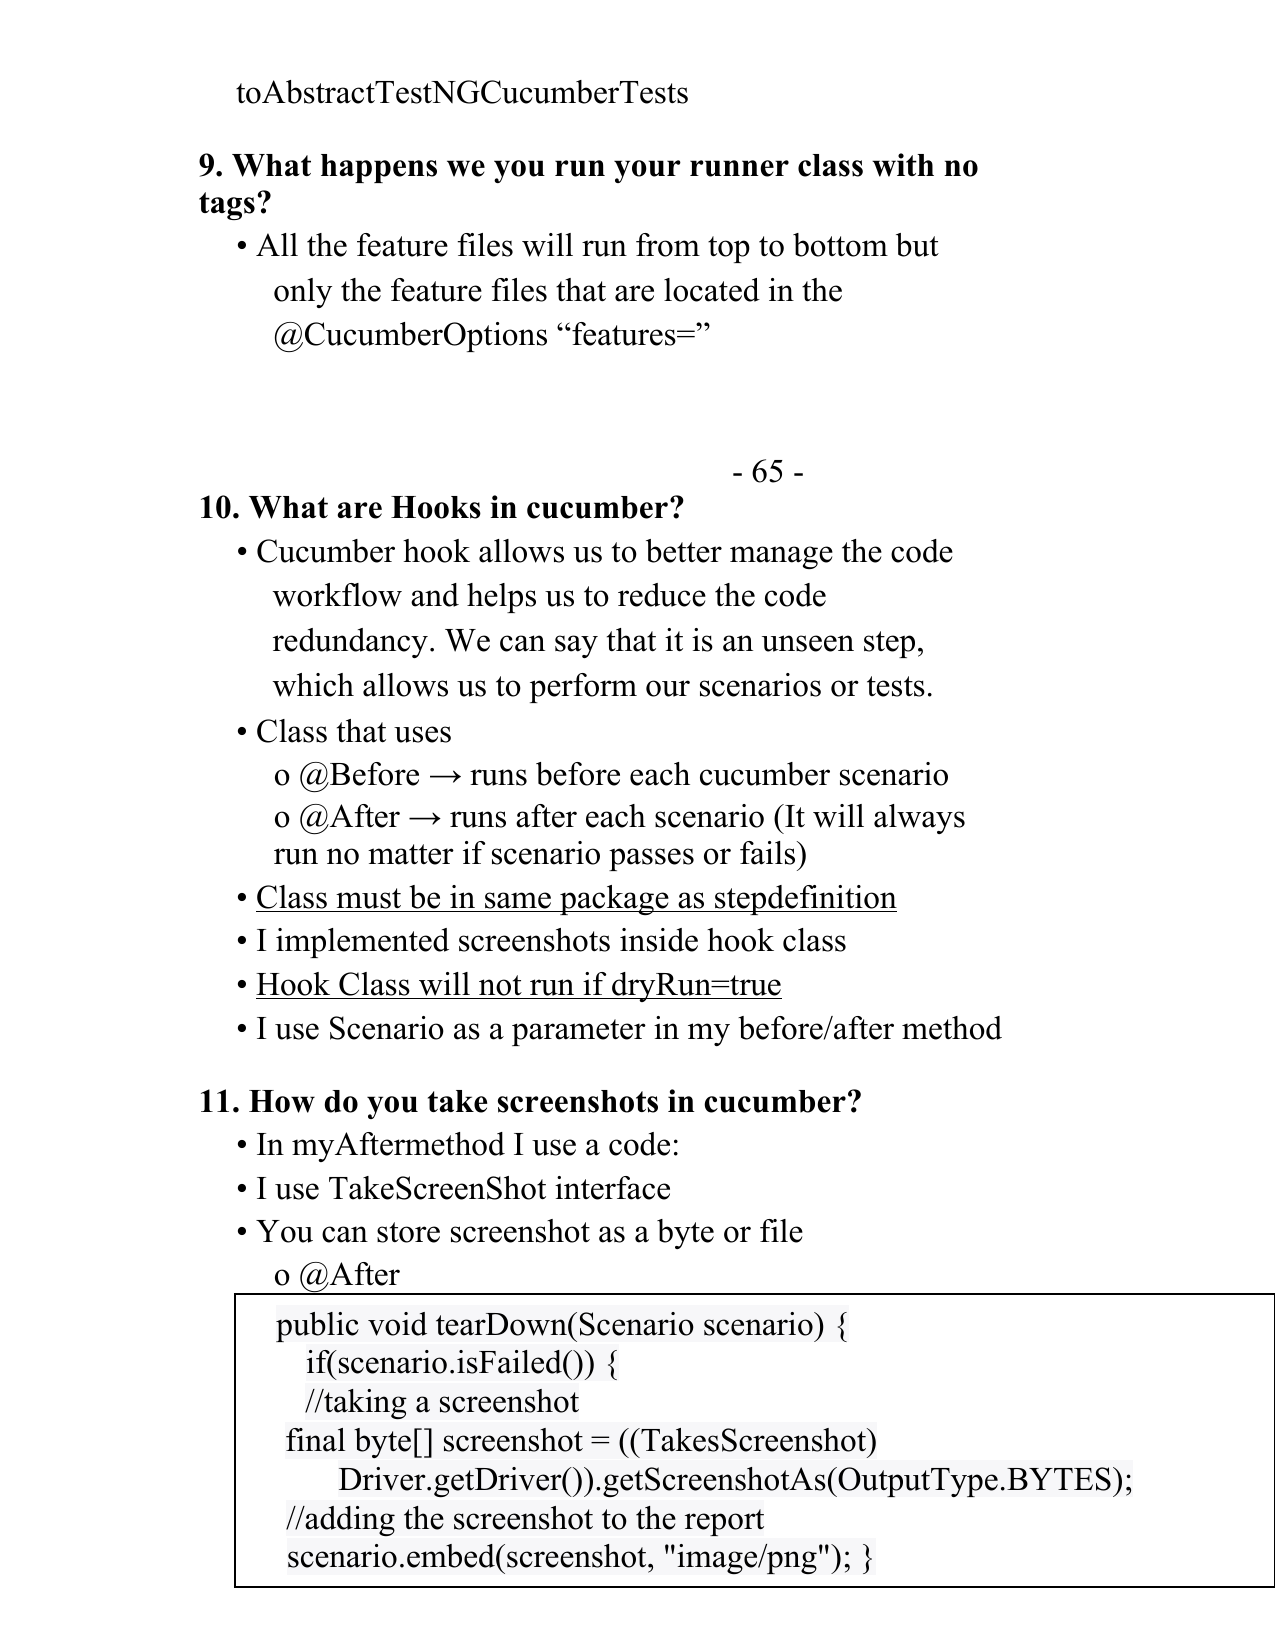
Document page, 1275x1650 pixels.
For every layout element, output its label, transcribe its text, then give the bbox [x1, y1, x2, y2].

text • I implemented screenshots inside hook class [236, 922, 1005, 959]
text 9. What happens we you run your runner class with no tags? [198, 147, 1005, 221]
text • Class must be in same package as stepdefinition [236, 879, 1005, 916]
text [236, 74, 1005, 111]
text o @After → runs after each scenario (It will always run no matter if scenario passes or fails) [274, 798, 1005, 872]
text - 65 - [732, 452, 1005, 489]
text • Cucumber hook allows us to better manage the code workflow and helps us to reduce the code redundancy. We can say that it is an unseen step, which allows us to perform our scenarios or tests. [236, 532, 956, 703]
text o @After [274, 1256, 1005, 1293]
text o @Before → runs before each cucumber scenario [274, 756, 1005, 793]
text • Hook Class will not run if dryRun=true [236, 966, 1005, 1003]
text • In myAftermethod I use a code: [236, 1126, 1005, 1163]
table_header public void tearDown(Scenario scenario) { if(scenario.isFailed()) { //taking a screenshot final byte[] screenshot = ((TakesScreenshot) Driver.getDriver()).getScreenshotAs(OutputType.BYTES); //adding the screenshot to the report scenario.embed(screenshot, "image/png"); } [236, 1295, 1274, 1586]
text 11. How do you take screenshots in cucumber? [198, 1083, 1005, 1119]
text 10. What are Hooks in cucumber? [198, 489, 1005, 526]
text • I use Scenario as a parameter in my before/after method [236, 1010, 1005, 1047]
text • Class that uses [236, 713, 1005, 750]
text • I use TakeScreenShot interface [236, 1170, 1005, 1207]
text • You can store screenshot as a byte or file [236, 1213, 1005, 1250]
text • All the feature files will run from top to bottom but only the feature files that are located in the @CucumberOptions “features=” [236, 227, 956, 353]
